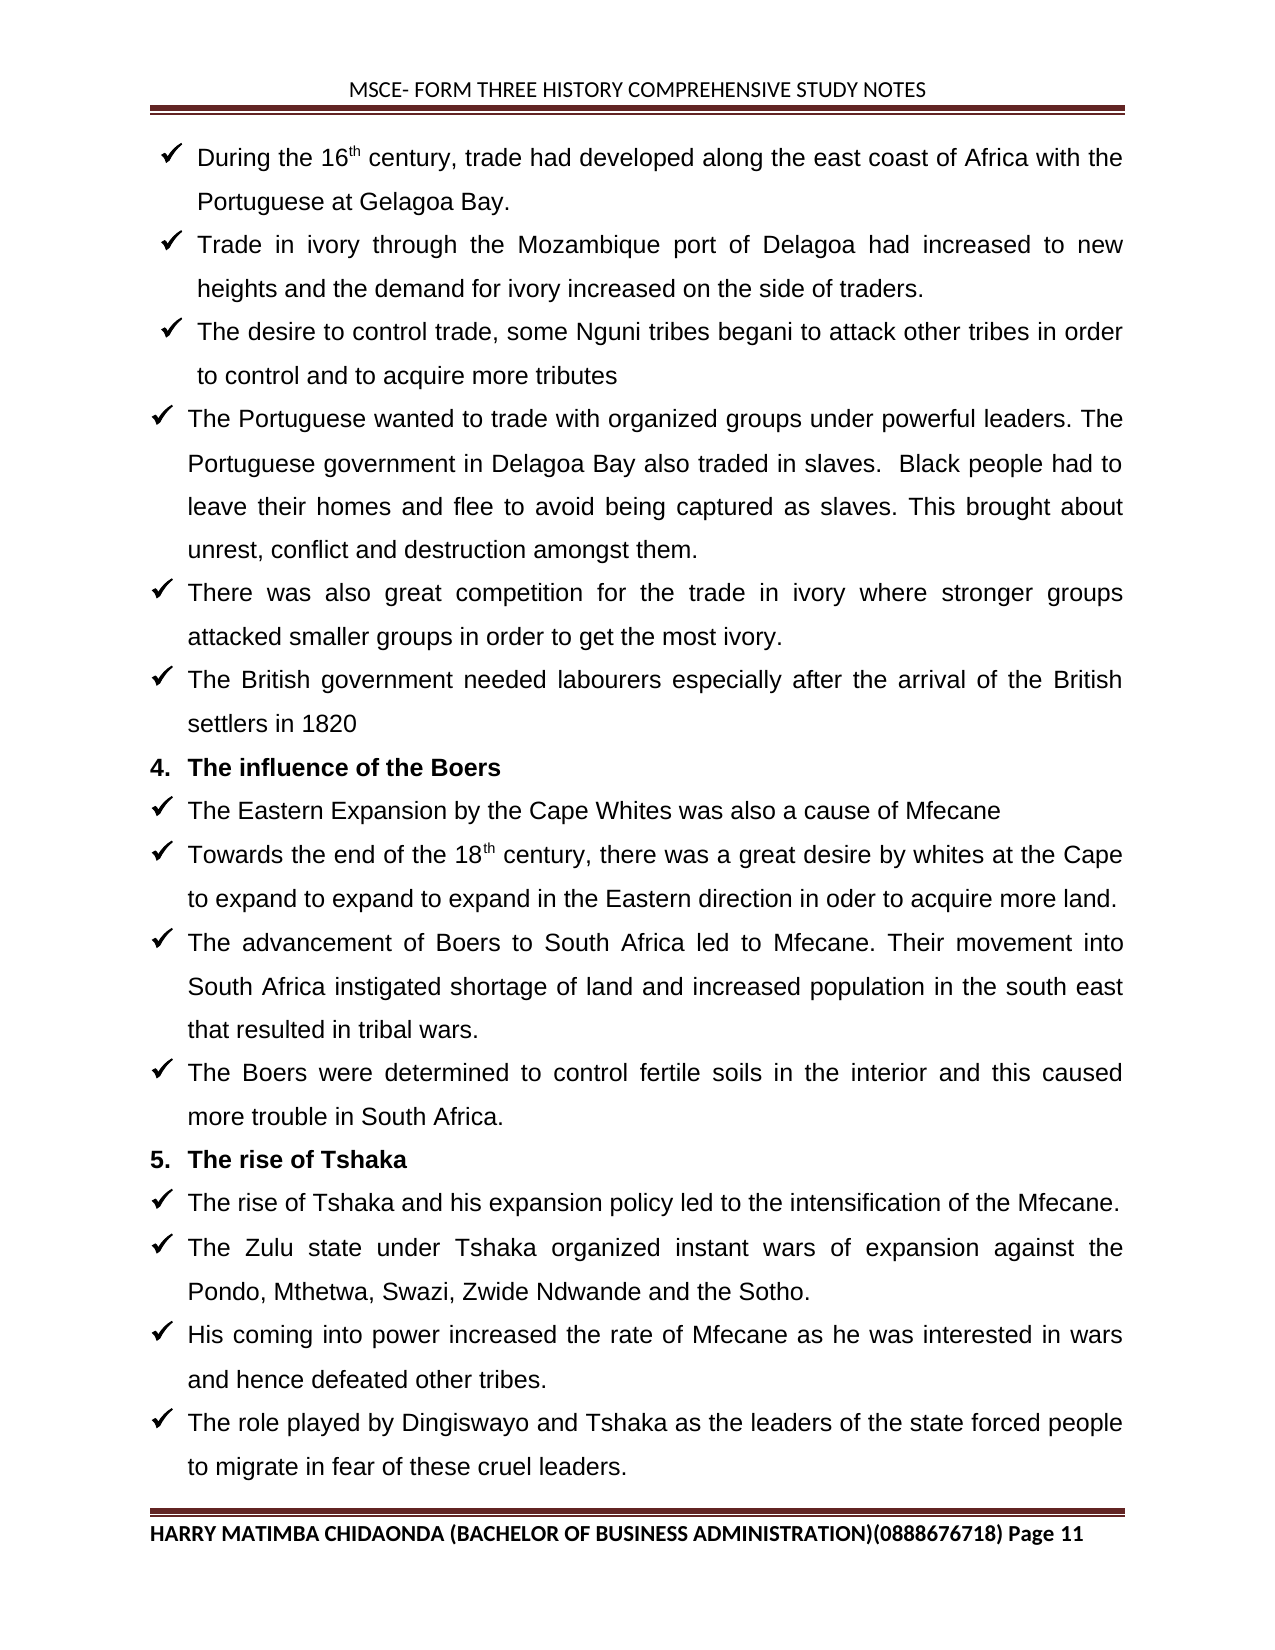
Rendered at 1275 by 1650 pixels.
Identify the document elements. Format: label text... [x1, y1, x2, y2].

list The role played by Dingiswayo and Tshaka as the leaders of the state forced people to migrate in fear of these cruel leaders. [150, 1408, 1125, 1481]
list The rise of Tshaka and his expansion policy led to the intensification of the Mfecane. [150, 1188, 1125, 1218]
list The British government needed labourers especially after the arrival of the British settlers in 1820 [150, 665, 1125, 738]
list His coming into power increased the rate of Mfecane as he was interested in wars and hence defeated other tribes. [150, 1320, 1125, 1393]
list The Zulu state under Tshaka organized instant wars of expansion against the Pondo, Mthetwa, Swazi, Zwide Ndwande and the Sotho. [150, 1233, 1125, 1306]
list The desire to control trade, some Nguni tribes begani to attack other tribes in order to control and to acquire more tributes [159, 317, 1125, 390]
list The influence of the Boers [150, 752, 1125, 781]
list Towards the end of the 18th century, there was a great desire by whites at the Cape to expand to expand to expand in the Eastern direction in oder to acquire more land. [150, 840, 1125, 913]
list The rise of Tshaka [150, 1145, 1125, 1174]
list The Eastern Expansion by the Cape Whites was also a cause of Mfecane [150, 796, 1125, 825]
list The Boers were determined to control fertile soils in the interior and this caused more trouble in South Africa. [150, 1058, 1125, 1131]
list During the 16th century, trade had developed along the east coast of Africa with the Portuguese at Gelagoa Bay. [159, 142, 1125, 215]
list The Portuguese wanted to trade with organized groups under powerful leaders. The Portuguese government in Delagoa Bay also traded in slaves. Black people had to leave their homes and flee to avoid being captured as slaves. This brought about unrest, conflict and destruction amongst them. [150, 404, 1125, 563]
list There was also great competition for the trade in ivory where stronger groups attacked smaller groups in order to get the most ivory. [150, 578, 1125, 651]
list Trade in ivory through the Mozambique port of Delagoa had increased to new heights and the demand for ivory increased on the side of traders. [159, 230, 1125, 303]
list The advancement of Boers to South Africa led to Mfecane. Their movement into South Africa instigated shortage of land and increased population in the south east that resulted in tribal wars. [150, 928, 1125, 1044]
